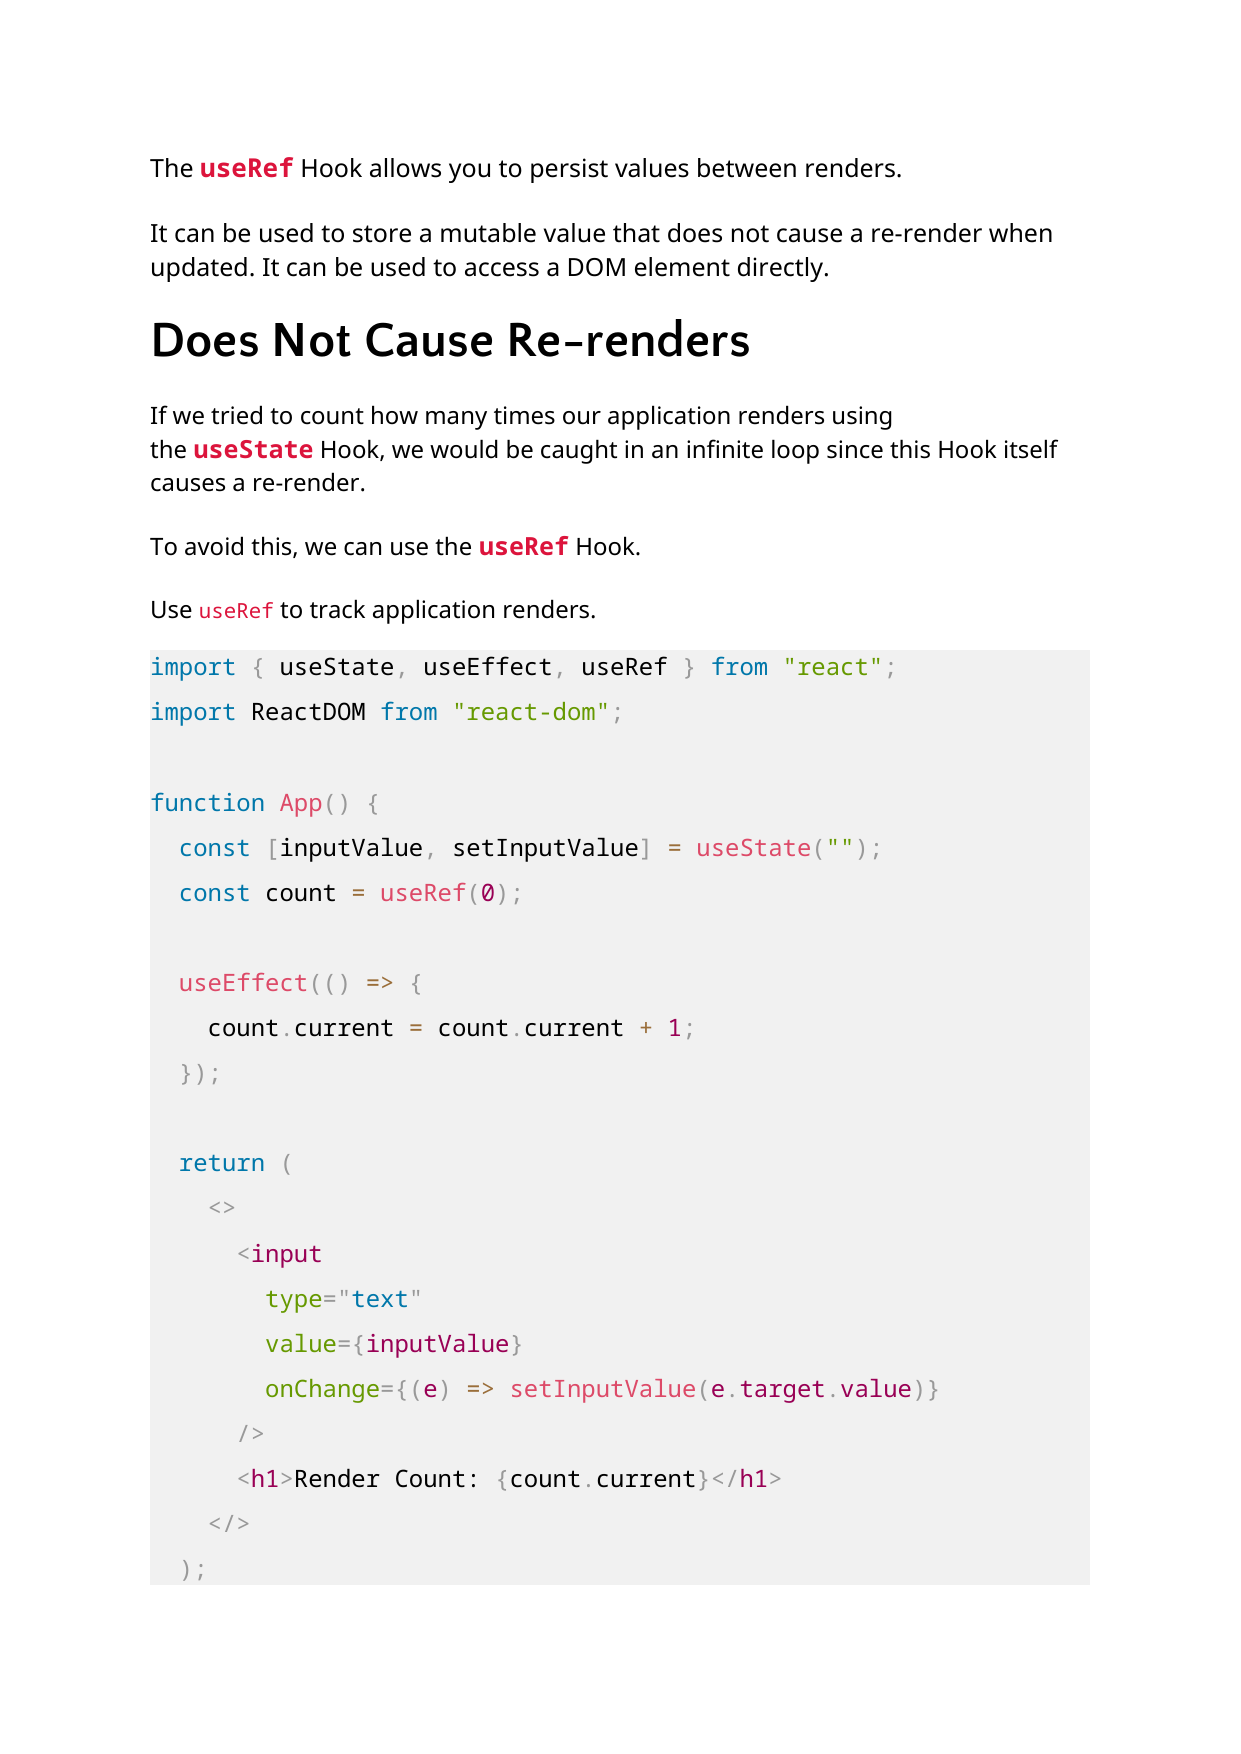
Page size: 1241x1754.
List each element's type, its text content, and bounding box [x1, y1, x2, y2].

text </> [150, 1507, 1090, 1539]
text ); [150, 1552, 1090, 1585]
text import ReactDOM from "react-dom"; [150, 695, 1090, 728]
text return ( [150, 1146, 1090, 1179]
text }); [150, 1056, 1090, 1088]
text function App() { [150, 785, 1090, 818]
text <input [150, 1236, 1090, 1269]
text Use useRef to track application renders. [150, 592, 1090, 625]
text If we tried to count how many times our application renders using the useState Hook, we would be caught in an infinite loop since this Hook itself causes a re-render. [150, 399, 1090, 498]
text const count = useRef(0); [150, 876, 1090, 908]
text /> [150, 1417, 1090, 1449]
text To avoid this, we can use the useRef Hook. [150, 528, 1090, 562]
text The useRef Hook allows you to persist values between renders. [150, 150, 1090, 186]
text value={inputValue} [150, 1327, 1090, 1359]
text It can be used to store a mutable value that does not cause a re-render when updated. It can be used to access a DOM element directly. [150, 216, 1090, 284]
text count.current = count.current + 1; [150, 1011, 1090, 1043]
text const [inputValue, setInputValue] = useState(""); [150, 830, 1090, 863]
text useEffect(() => { [150, 966, 1090, 998]
text onChange={(e) => setInputValue(e.target.value)} [150, 1372, 1090, 1404]
text type="text" [150, 1281, 1090, 1314]
text import { useState, useEffect, useRef } from "react"; [150, 650, 1090, 683]
text <h1>Render Count: {count.current}</h1> [150, 1462, 1090, 1494]
subtitle Does Not Cause Re-renders [150, 314, 1090, 369]
text <> [150, 1191, 1090, 1224]
